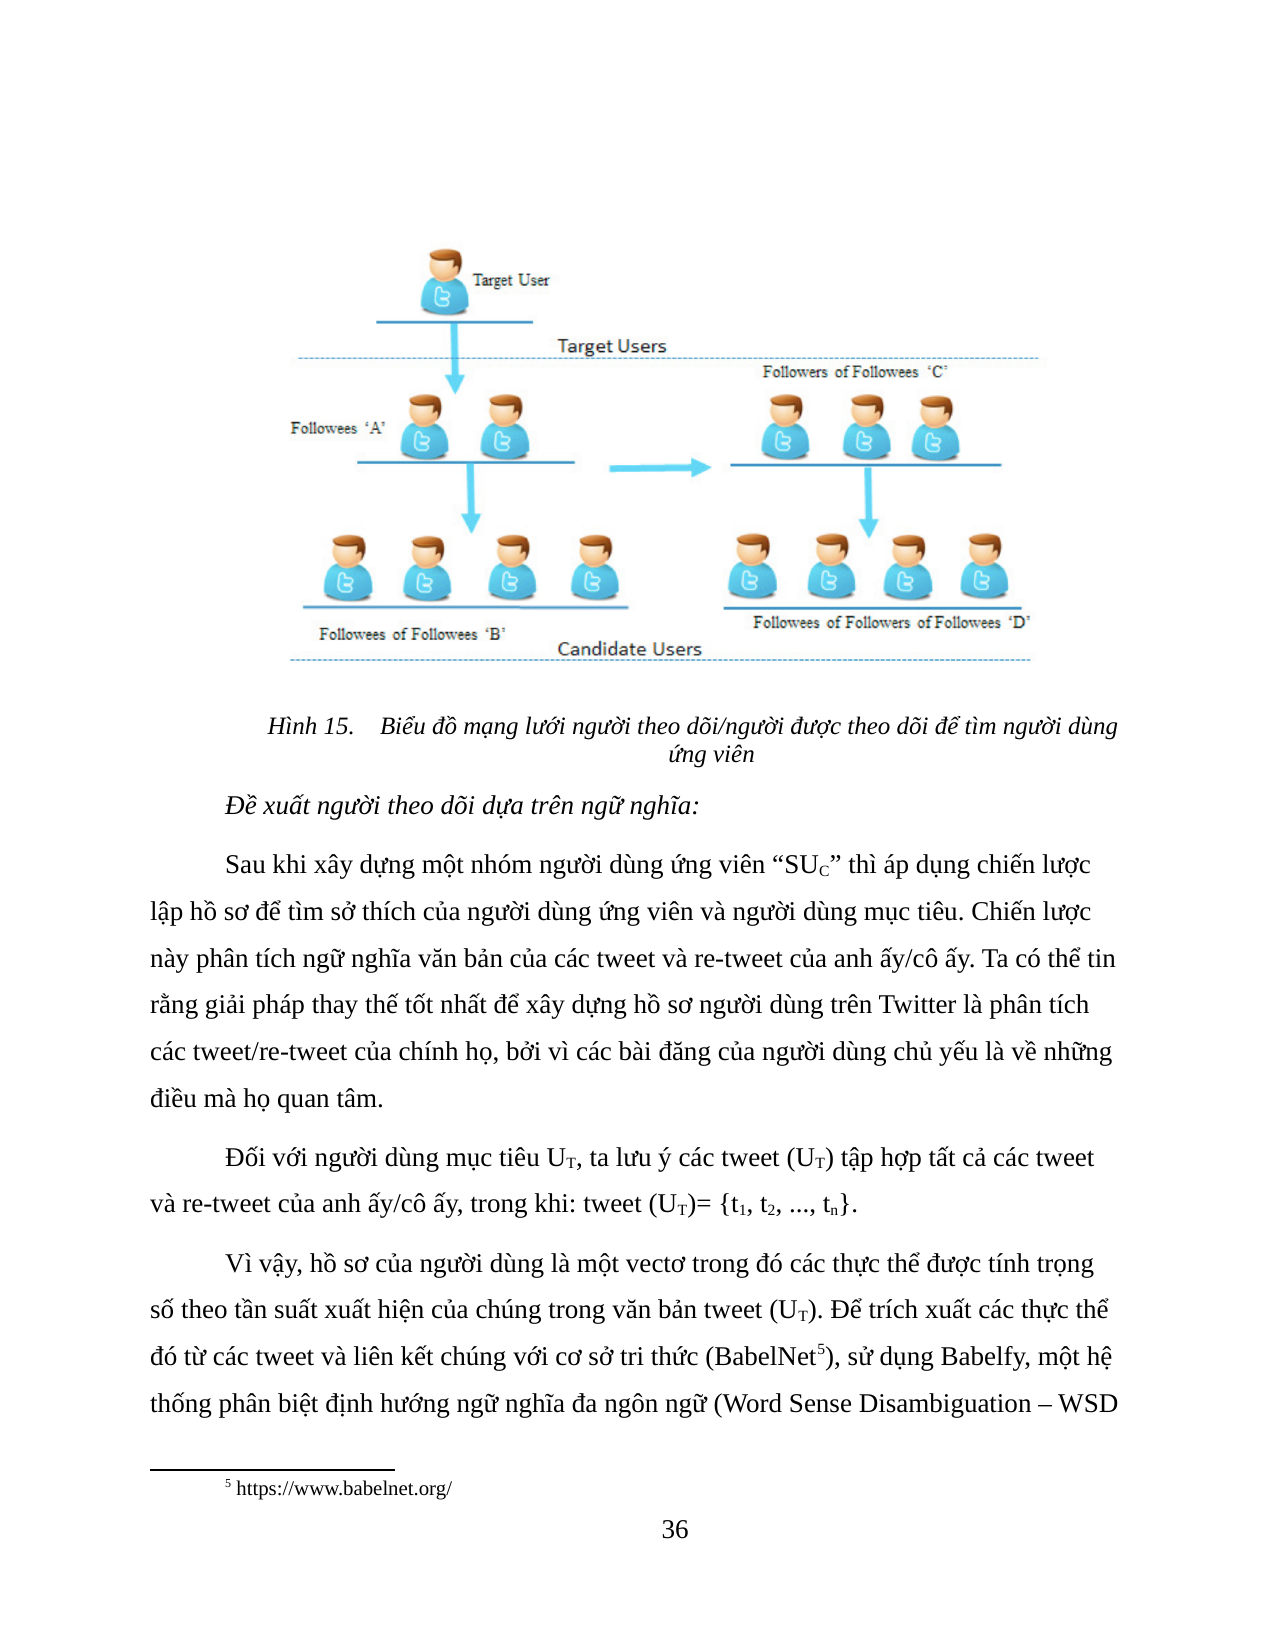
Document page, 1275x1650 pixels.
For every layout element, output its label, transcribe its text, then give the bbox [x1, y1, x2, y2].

text Đề xuất người theo dõi dựa trên ngữ nghĩa: [150, 789, 1125, 820]
picture [227, 225, 1123, 683]
text Biểu đồ mạng lưới người theo dõi/người được theo dõi để tìm người dùng ứng viên [262, 711, 1125, 768]
text Đối với người dùng mục tiêu UT, ta lưu ý các tweet (UT) tập hợp tất cả các tweet và re-tweet của anh ấy/cô ấy, trong khi: tweet (UT)= {t1, t2, ..., tn}. [150, 1141, 1125, 1219]
text Sau khi xây dựng một nhóm người dùng ứng viên “SUC” thì áp dụng chiến lược lập hồ sơ để tìm sở thích của người dùng ứng viên và người dùng mục tiêu. Chiến lược này phân tích ngữ nghĩa văn bản của các tweet và re-tweet của anh ấy/cô ấy. Ta có thể tin rằng giải pháp thay thế tốt nhất để xây dựng hồ sơ người dùng trên Twitter là phân tích các tweet/re-tweet của chính họ, bởi vì các bài đăng của người dùng chủ yếu là về những điều mà họ quan tâm. [150, 848, 1125, 1113]
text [150, 1247, 1125, 1418]
